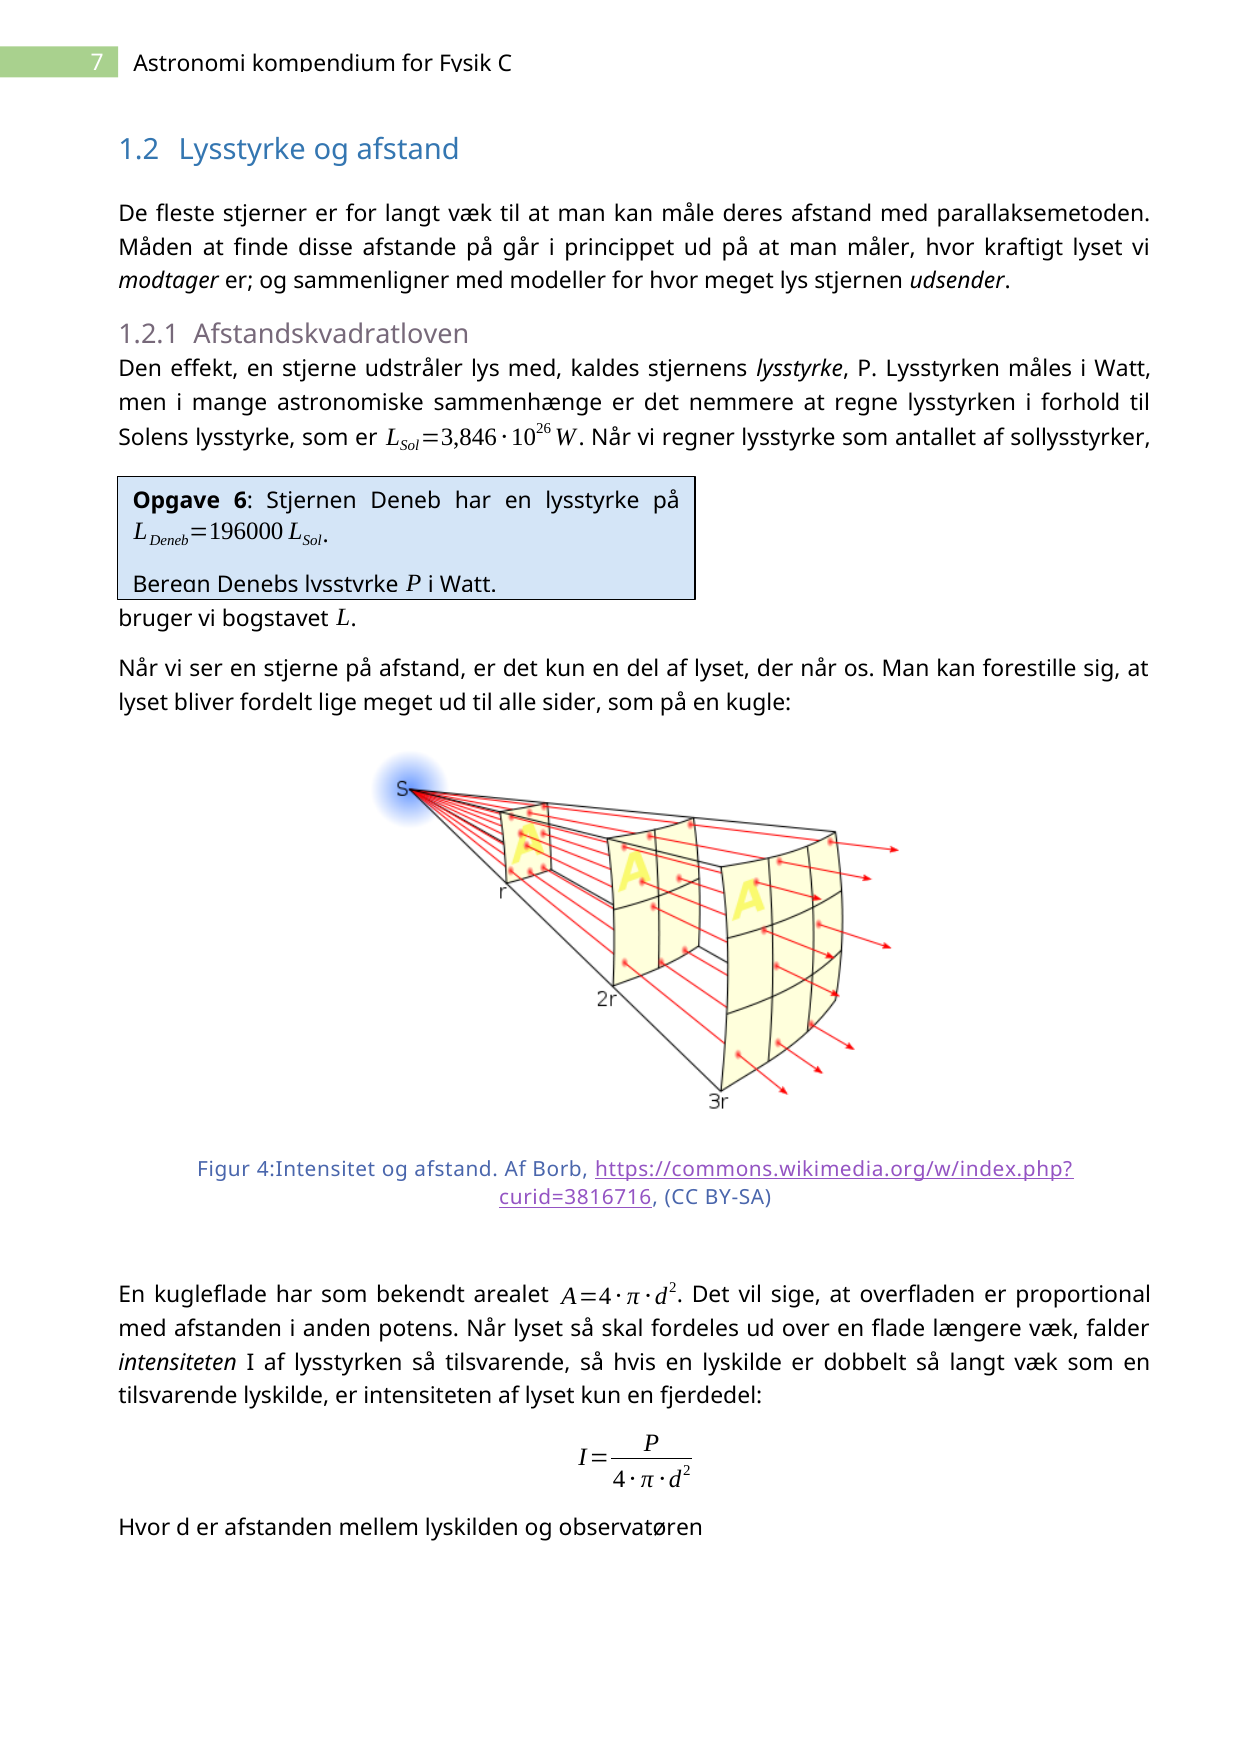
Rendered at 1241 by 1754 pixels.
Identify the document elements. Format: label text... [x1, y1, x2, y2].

text En kugleflade har som bekendt arealet . Det vil sige, at overfladen er proportional med afstanden i anden potens. Når lyset så skal fordeles ud over en flade længere væk, falder intensiteten I af lysstyrken så tilsvarende, så hvis en lyskilde er dobbelt så langt væk som en tilsvarende lyskilde, er intensiteten af lyset kun en fjerdedel: [118, 1278, 1152, 1410]
picture [335, 736, 935, 1135]
subtitle Lysstyrke og afstand [118, 128, 1152, 168]
text Hvor d er afstanden mellem lyskilden og observatøren [118, 1511, 1152, 1542]
subtitle Afstandskvadratloven [118, 315, 1152, 352]
text Den effekt, en stjerne udstråler lys med, kaldes stjernens lysstyrke, P. Lysstyrken måles i Watt, men i mange astronomiske sammenhænge er det nemmere at regne lysstyrken i forhold til Solens lysstyrke, som er . Når vi regner lysstyrke som antallet af sollysstyrker, bruger vi bogstavet . [118, 352, 1152, 633]
text Når vi ser en stjerne på afstand, er det kun en del af lyset, der når os. Man kan forestille sig, at lyset bliver fordelt lige meget ud til alle sider, som på en kugle: [118, 652, 1152, 717]
text De fleste stjerner er for langt væk til at man kan måle deres afstand med parallaksemetoden. Måden at finde disse afstande på går i princippet ud på at man måler, hvor kraftigt lyset vi modtager er; og sammenligner med modeller for hvor meget lys stjernen udsender. [118, 197, 1152, 296]
